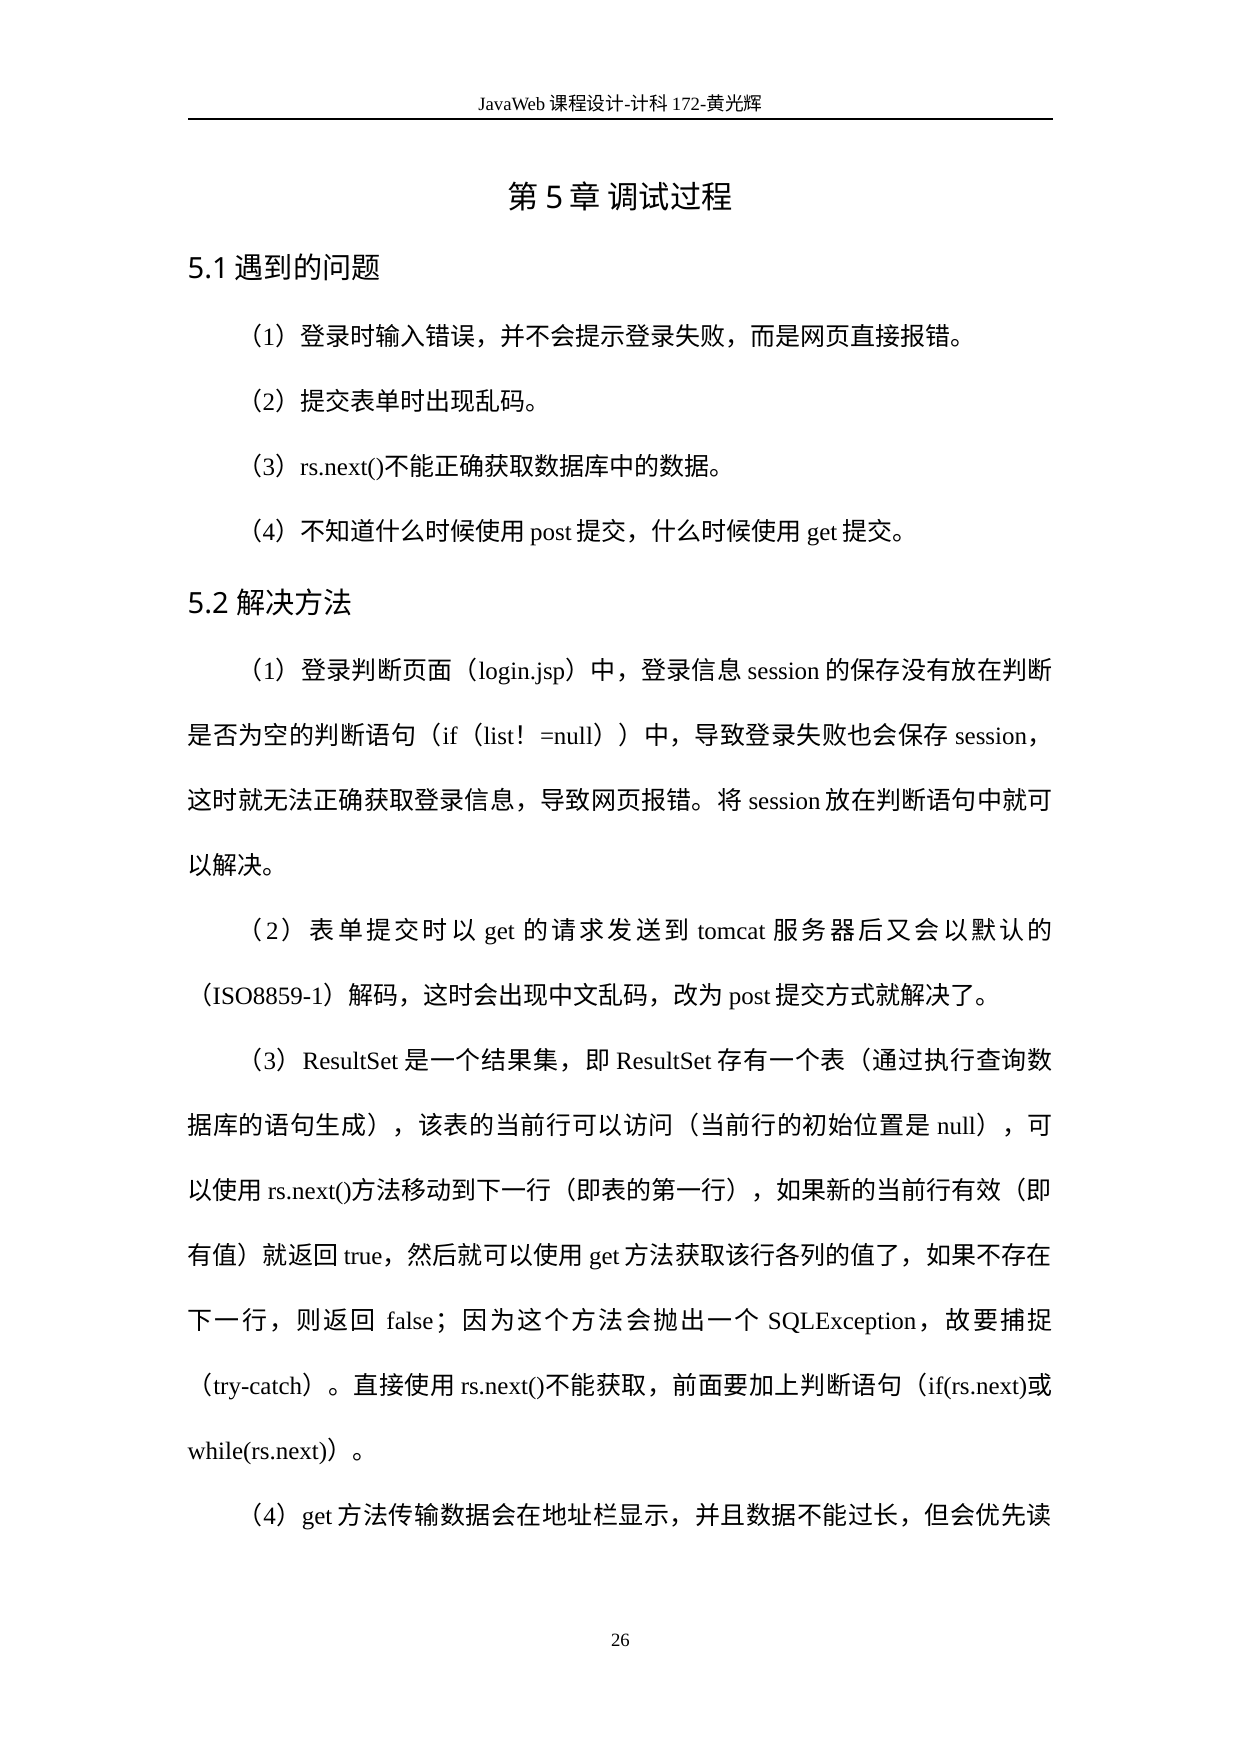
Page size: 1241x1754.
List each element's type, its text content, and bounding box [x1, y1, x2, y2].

text （2）表单提交时以get的请求发送到tomcat服务器后又会以默认的（ISO8859-1）解码，这时会出现中文乱码，改为post提交方式就解决了。 [187, 896, 1053, 1026]
text （4）不知道什么时候使用post提交，什么时候使用get提交。 [187, 497, 1053, 562]
text （1）登录判断页面（login.jsp）中，登录信息session的保存没有放在判断是否为空的判断语句（if（list！=null））中，导致登录失败也会保存session，这时就无法正确获取登录信息，导致网页报错。将session放在判断语句中就可以解决。 [187, 636, 1053, 896]
text （3）ResultSet是一个结果集，即ResultSet存有一个表（通过执行查询数据库的语句生成），该表的当前行可以访问（当前行的初始位置是null），可以使用rs.next()方法移动到下一行（即表的第一行），如果新的当前行有效（即有值）就返回true，然后就可以使用get方法获取该行各列的值了，如果不存在下一行，则返回 false；因为这个方法会抛出一个SQLException，故要捕捉（try-catch）。直接使用rs.next()不能获取，前面要加上判断语句（if(rs.next)或while(rs.next)）。 [187, 1026, 1053, 1481]
subtitle 5.2 解决方法 [187, 568, 1053, 633]
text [187, 1481, 1053, 1546]
subtitle 第5章 调试过程 [187, 162, 1053, 227]
text （3）rs.next()不能正确获取数据库中的数据。 [187, 432, 1053, 497]
subtitle 5.1遇到的问题 [187, 233, 1053, 298]
text （2）提交表单时出现乱码。 [187, 367, 1053, 432]
text （1）登录时输入错误，并不会提示登录失败，而是网页直接报错。 [187, 302, 1053, 367]
